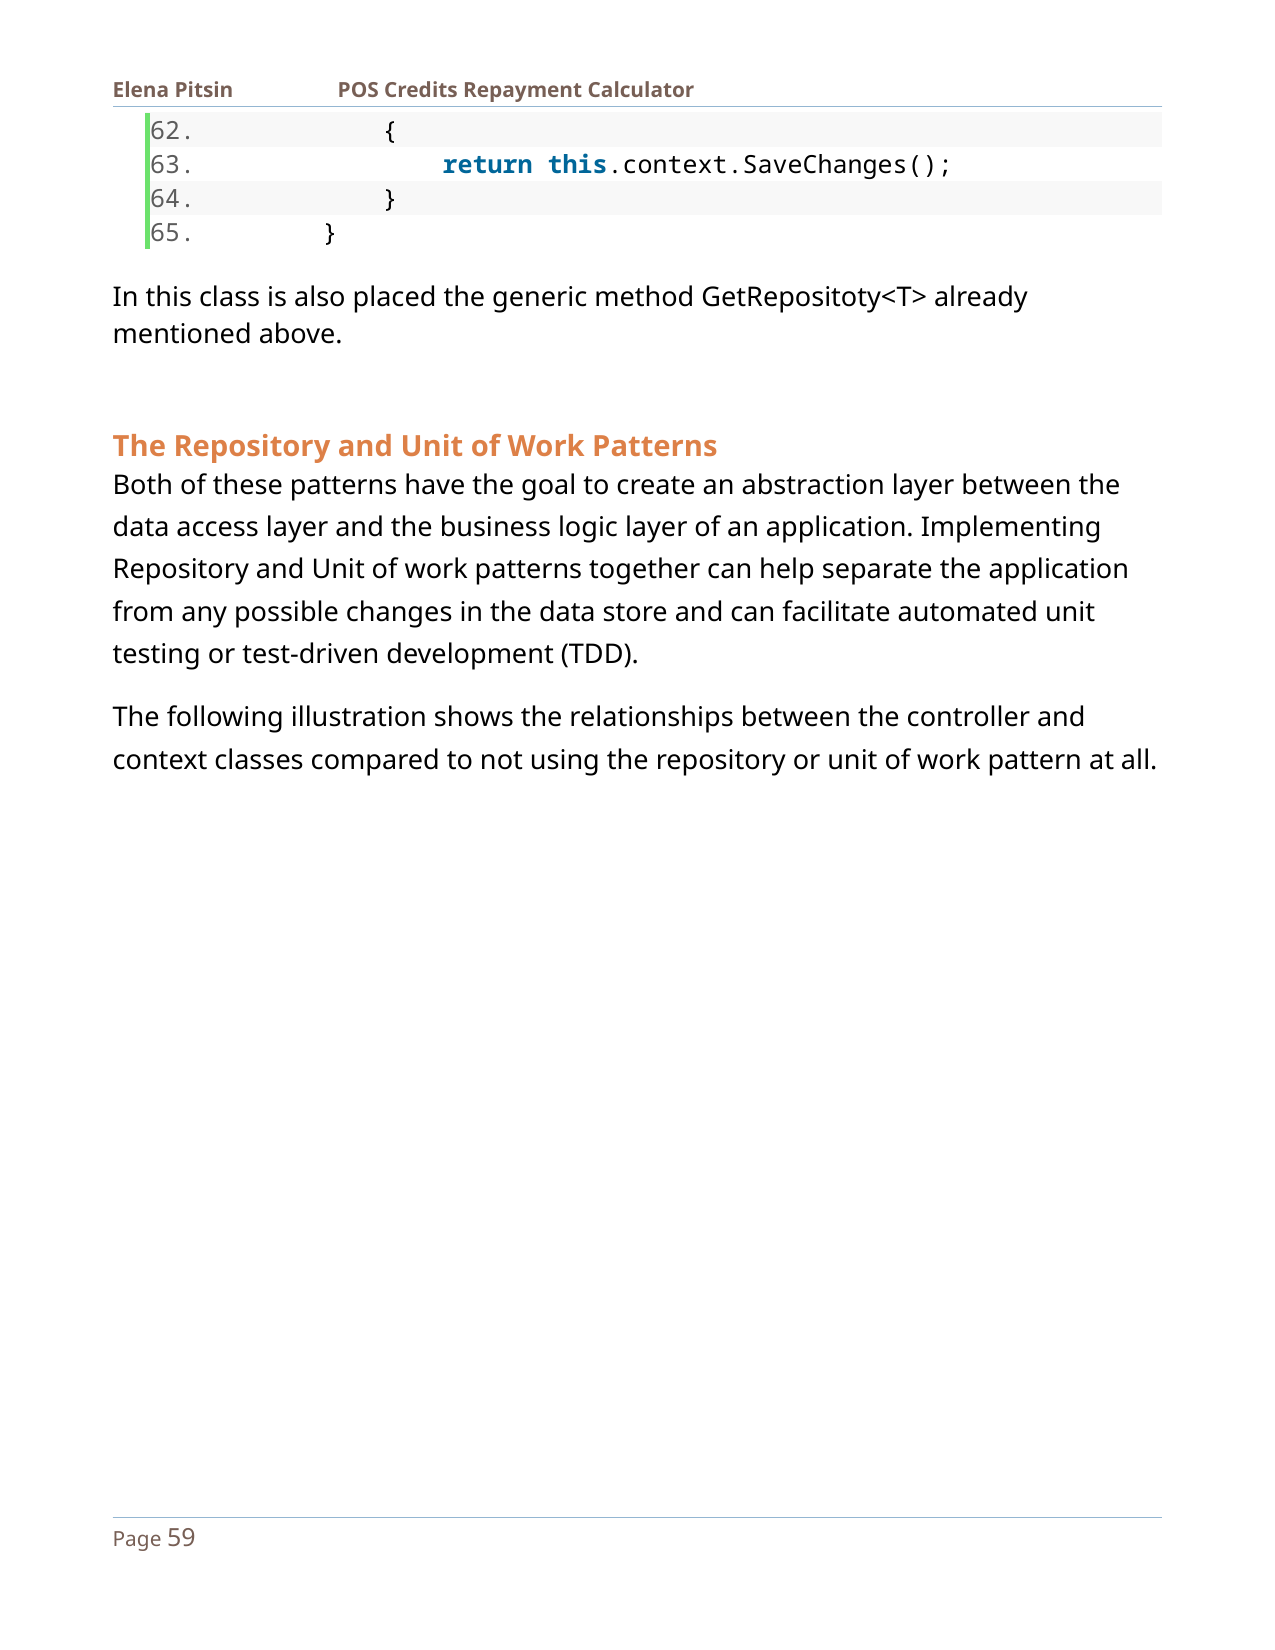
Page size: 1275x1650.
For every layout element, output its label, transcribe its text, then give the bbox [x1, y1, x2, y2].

text The Repository and Unit of Work Patterns [112, 425, 1162, 465]
text Both of these patterns have the goal to create an abstraction layer between the data access layer and the business logic layer of an application. Implementing Repository and Unit of work patterns together can help separate the application from any possible changes in the data store and can facilitate automated unit testing or test-driven development (TDD). [112, 465, 1162, 672]
list return this.context.SaveChanges(); [150, 147, 1162, 181]
list { [145, 112, 1162, 147]
text In this class is also placed the generic method GetRepositoty<T> already mentioned above. [112, 278, 1162, 352]
text The following illustration shows the relationships between the controller and context classes compared to not using the repository or unit of work pattern at all. [112, 698, 1162, 777]
list } [150, 181, 1162, 215]
list } [150, 215, 1162, 249]
